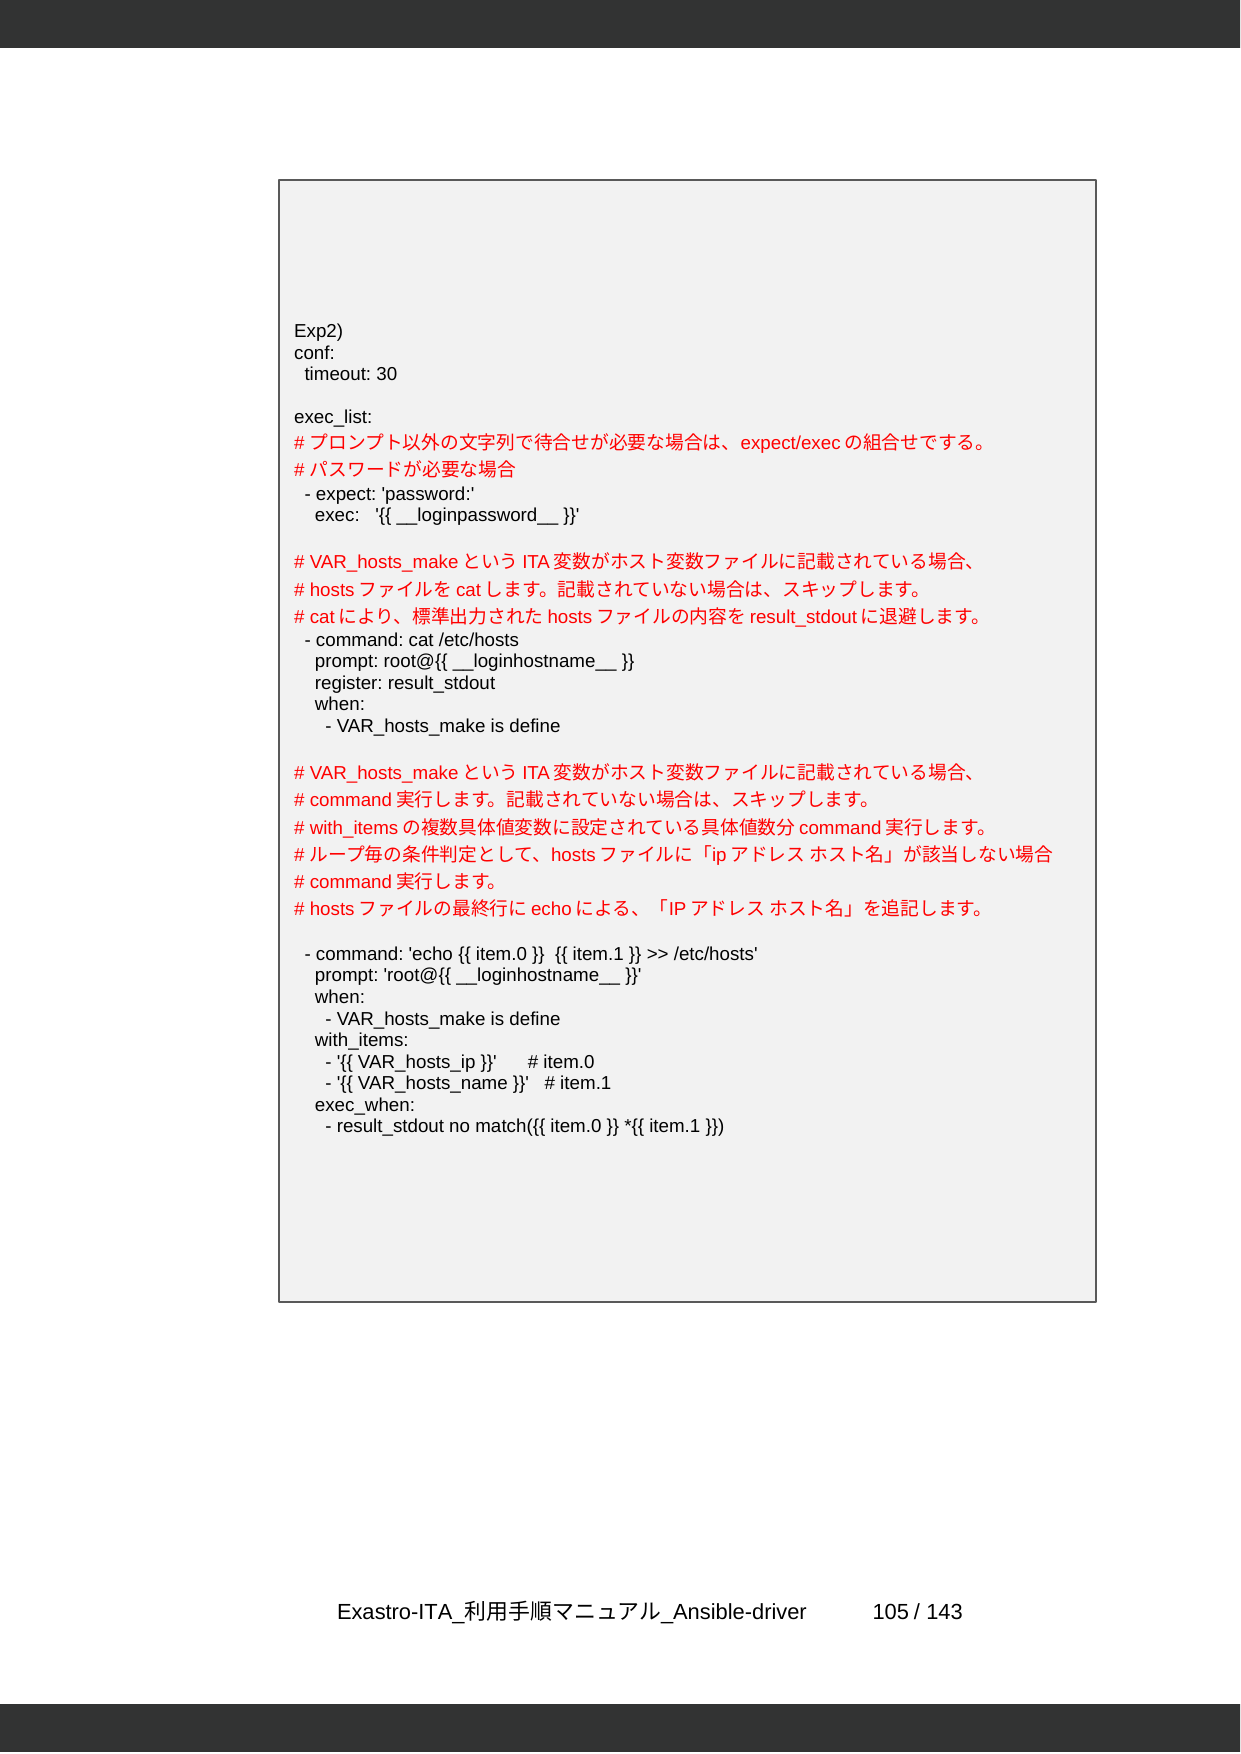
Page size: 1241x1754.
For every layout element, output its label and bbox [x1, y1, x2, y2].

picture [0, 1704, 1241, 1752]
picture [0, 0, 1241, 48]
